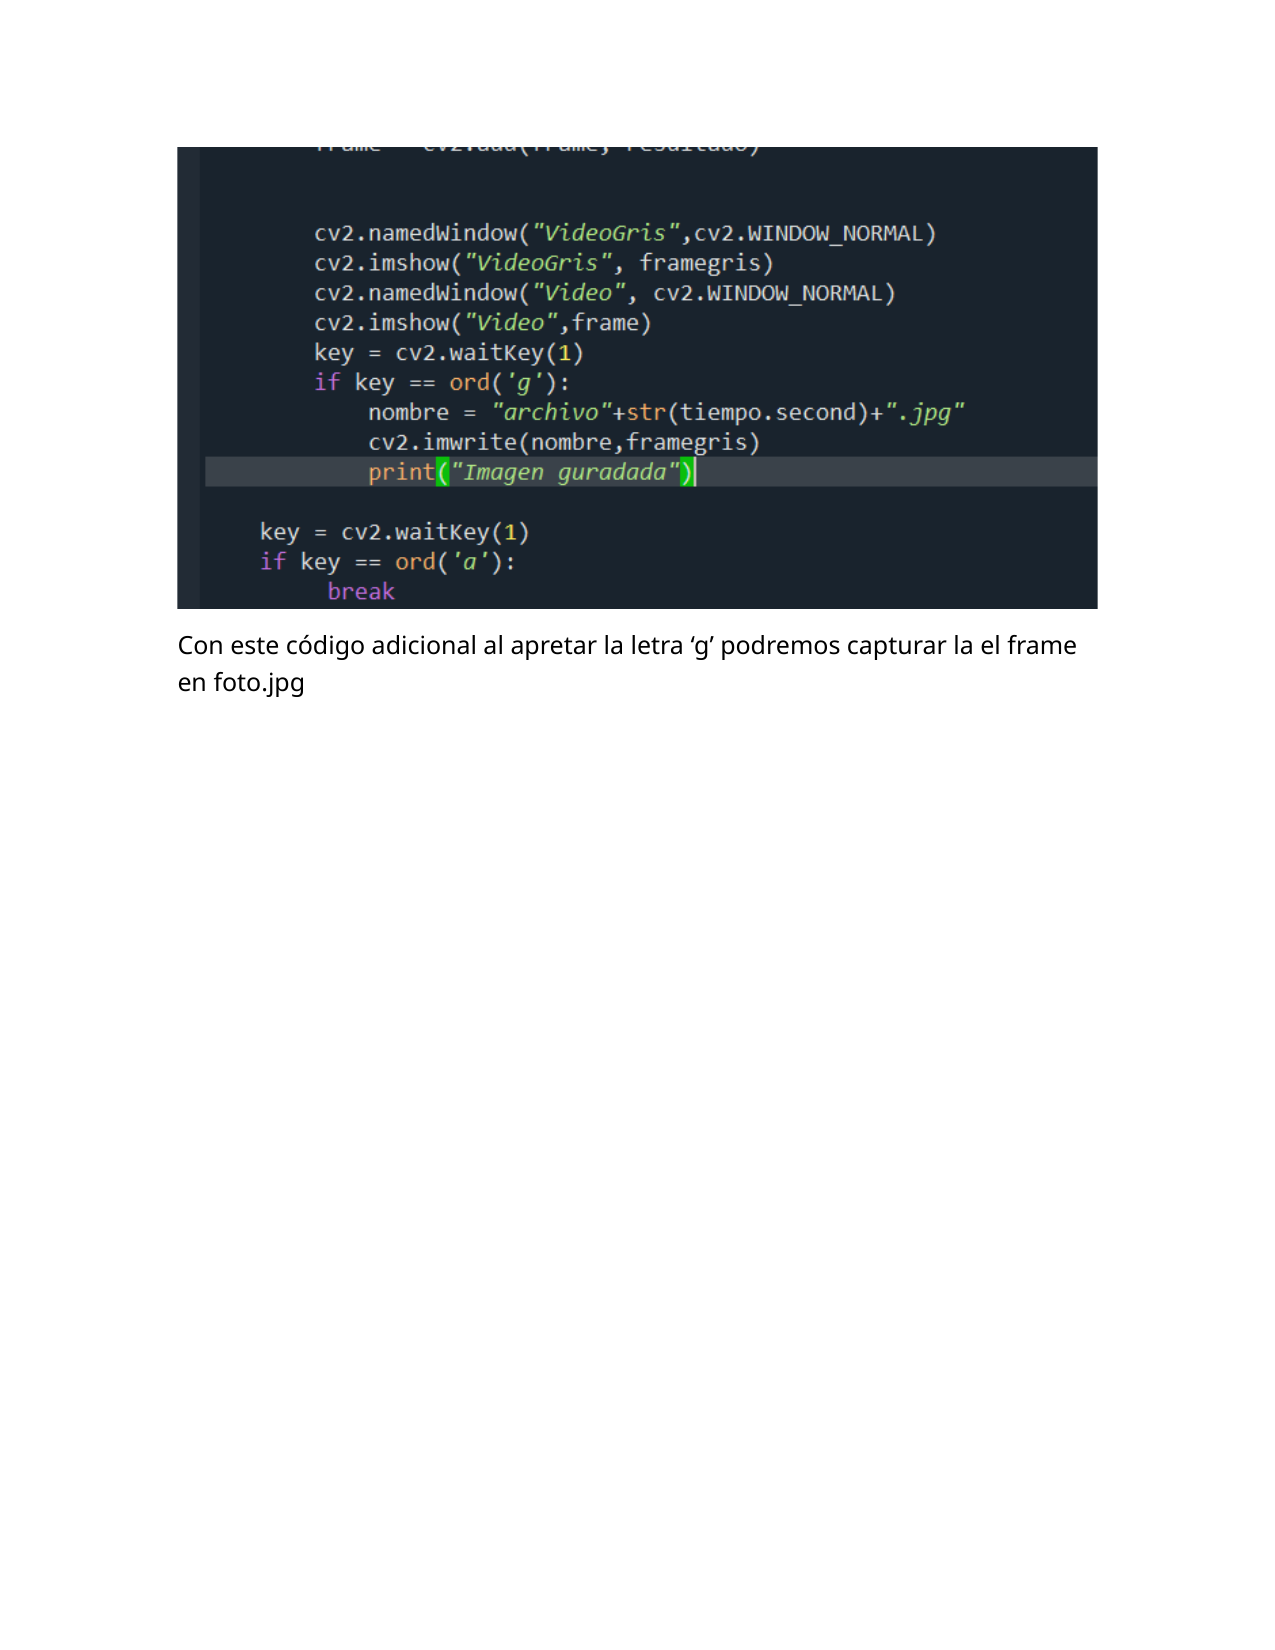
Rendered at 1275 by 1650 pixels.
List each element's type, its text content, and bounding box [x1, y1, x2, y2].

text Con este código adicional al apretar la letra ‘g’ podremos capturar la el frame en foto.jpg [177, 627, 1098, 698]
picture [177, 147, 1098, 609]
